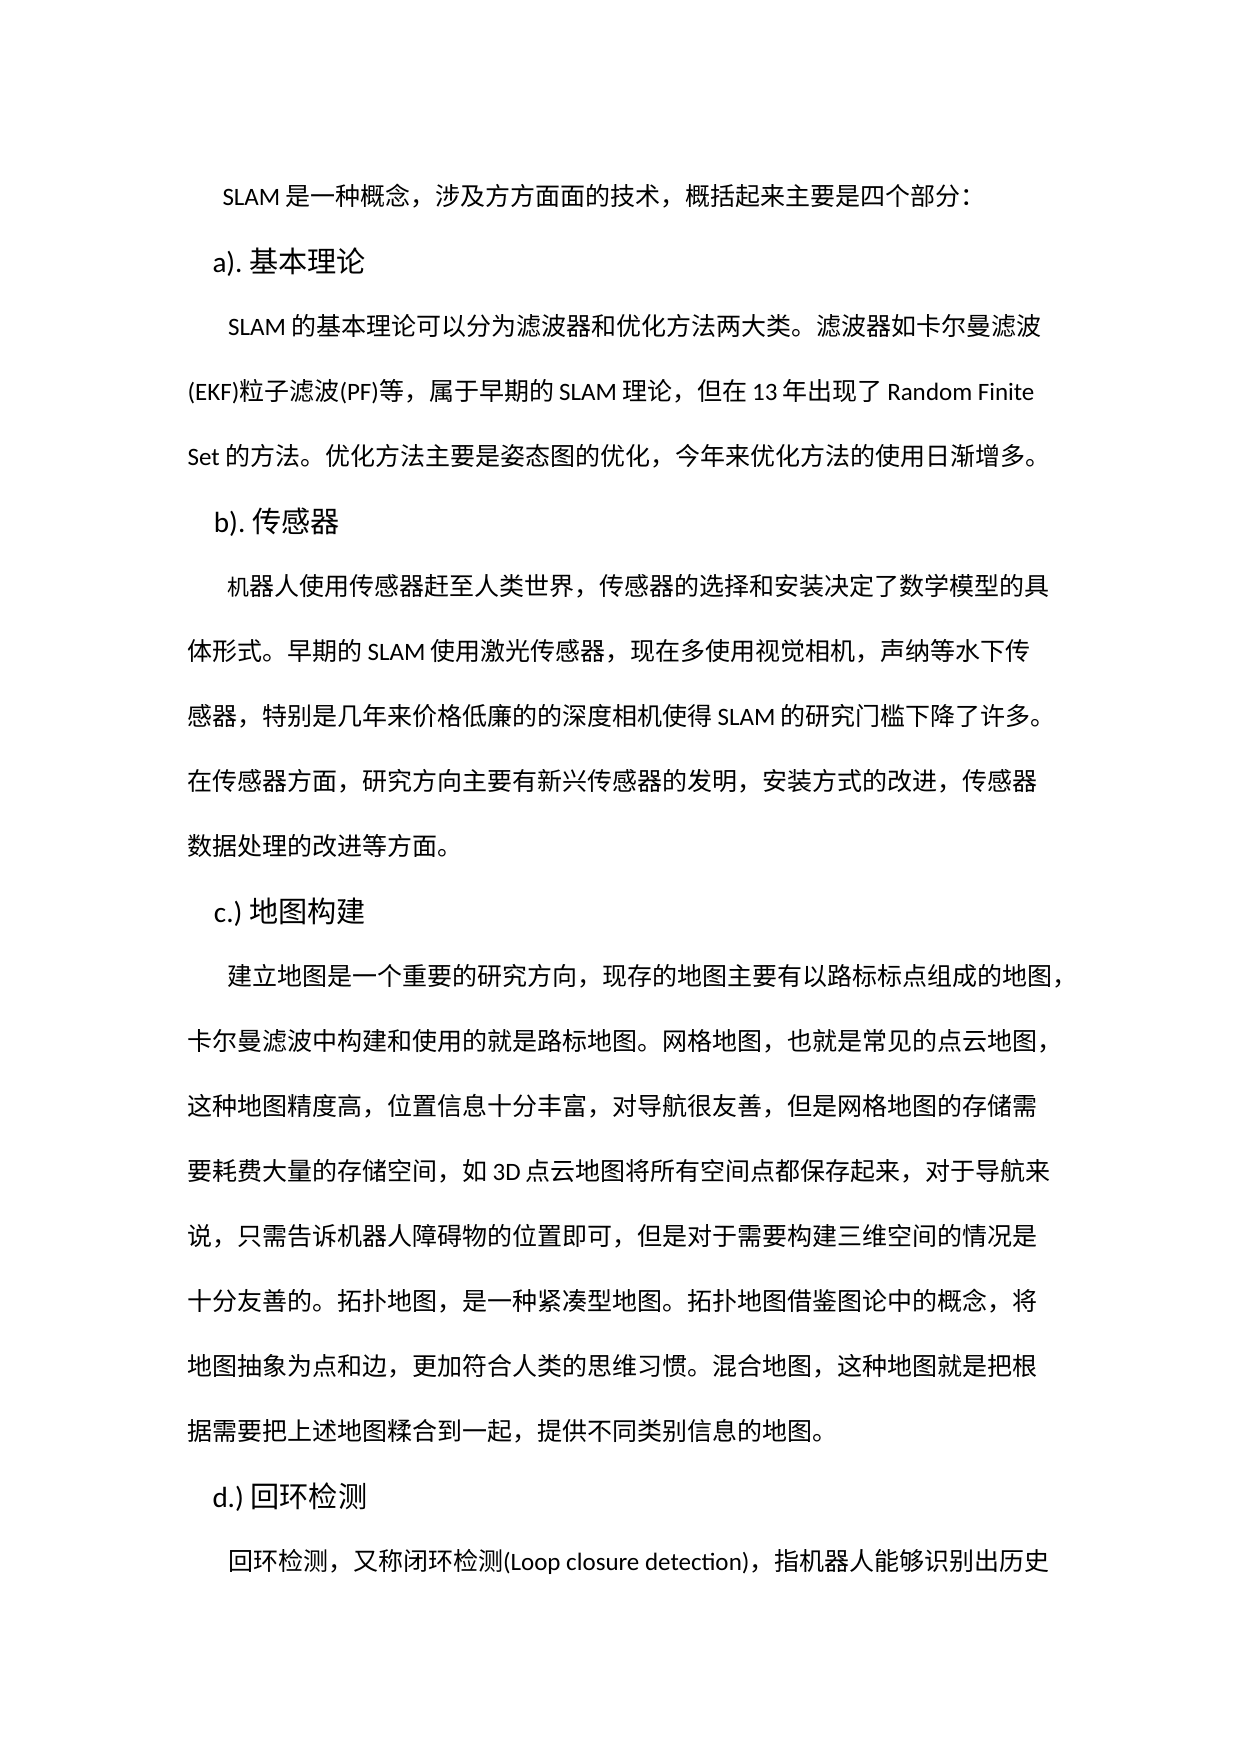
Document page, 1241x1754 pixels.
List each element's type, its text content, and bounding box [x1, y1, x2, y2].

text c.) 地图构建 [187, 877, 1053, 942]
text b). 传感器 [187, 487, 1053, 552]
text 机器人使用传感器赶至人类世界，传感器的选择和安装决定了数学模型的具体形式。早期的SLAM使用激光传感器，现在多使用视觉相机，声纳等水下传感器，特别是几年来价格低廉的的深度相机使得SLAM的研究门槛下降了许多。在传感器方面，研究方向主要有新兴传感器的发明，安装方式的改进，传感器数据处理的改进等方面。 [187, 552, 1053, 877]
text 建立地图是一个重要的研究方向，现存的地图主要有以路标标点组成的地图，卡尔曼滤波中构建和使用的就是路标地图。网格地图，也就是常见的点云地图，这种地图精度高，位置信息十分丰富，对导航很友善，但是网格地图的存储需要耗费大量的存储空间，如3D点云地图将所有空间点都保存起来，对于导航来说，只需告诉机器人障碍物的位置即可，但是对于需要构建三维空间的情况是十分友善的。拓扑地图，是一种紧凑型地图。拓扑地图借鉴图论中的概念，将地图抽象为点和边，更加符合人类的思维习惯。混合地图，这种地图就是把根据需要把上述地图糅合到一起，提供不同类别信息的地图。 [187, 942, 1053, 1462]
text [187, 1527, 1053, 1592]
text d.) 回环检测 [187, 1462, 1053, 1527]
text SLAM是一种概念，涉及方方面面的技术，概括起来主要是四个部分： [187, 162, 1053, 227]
text a). 基本理论 [187, 227, 1053, 292]
text SLAM的基本理论可以分为滤波器和优化方法两大类。滤波器如卡尔曼滤波(EKF)粒子滤波(PF)等，属于早期的SLAM理论，但在13年出现了Random Finite Set的方法。优化方法主要是姿态图的优化，今年来优化方法的使用日渐增多。 [187, 292, 1053, 487]
